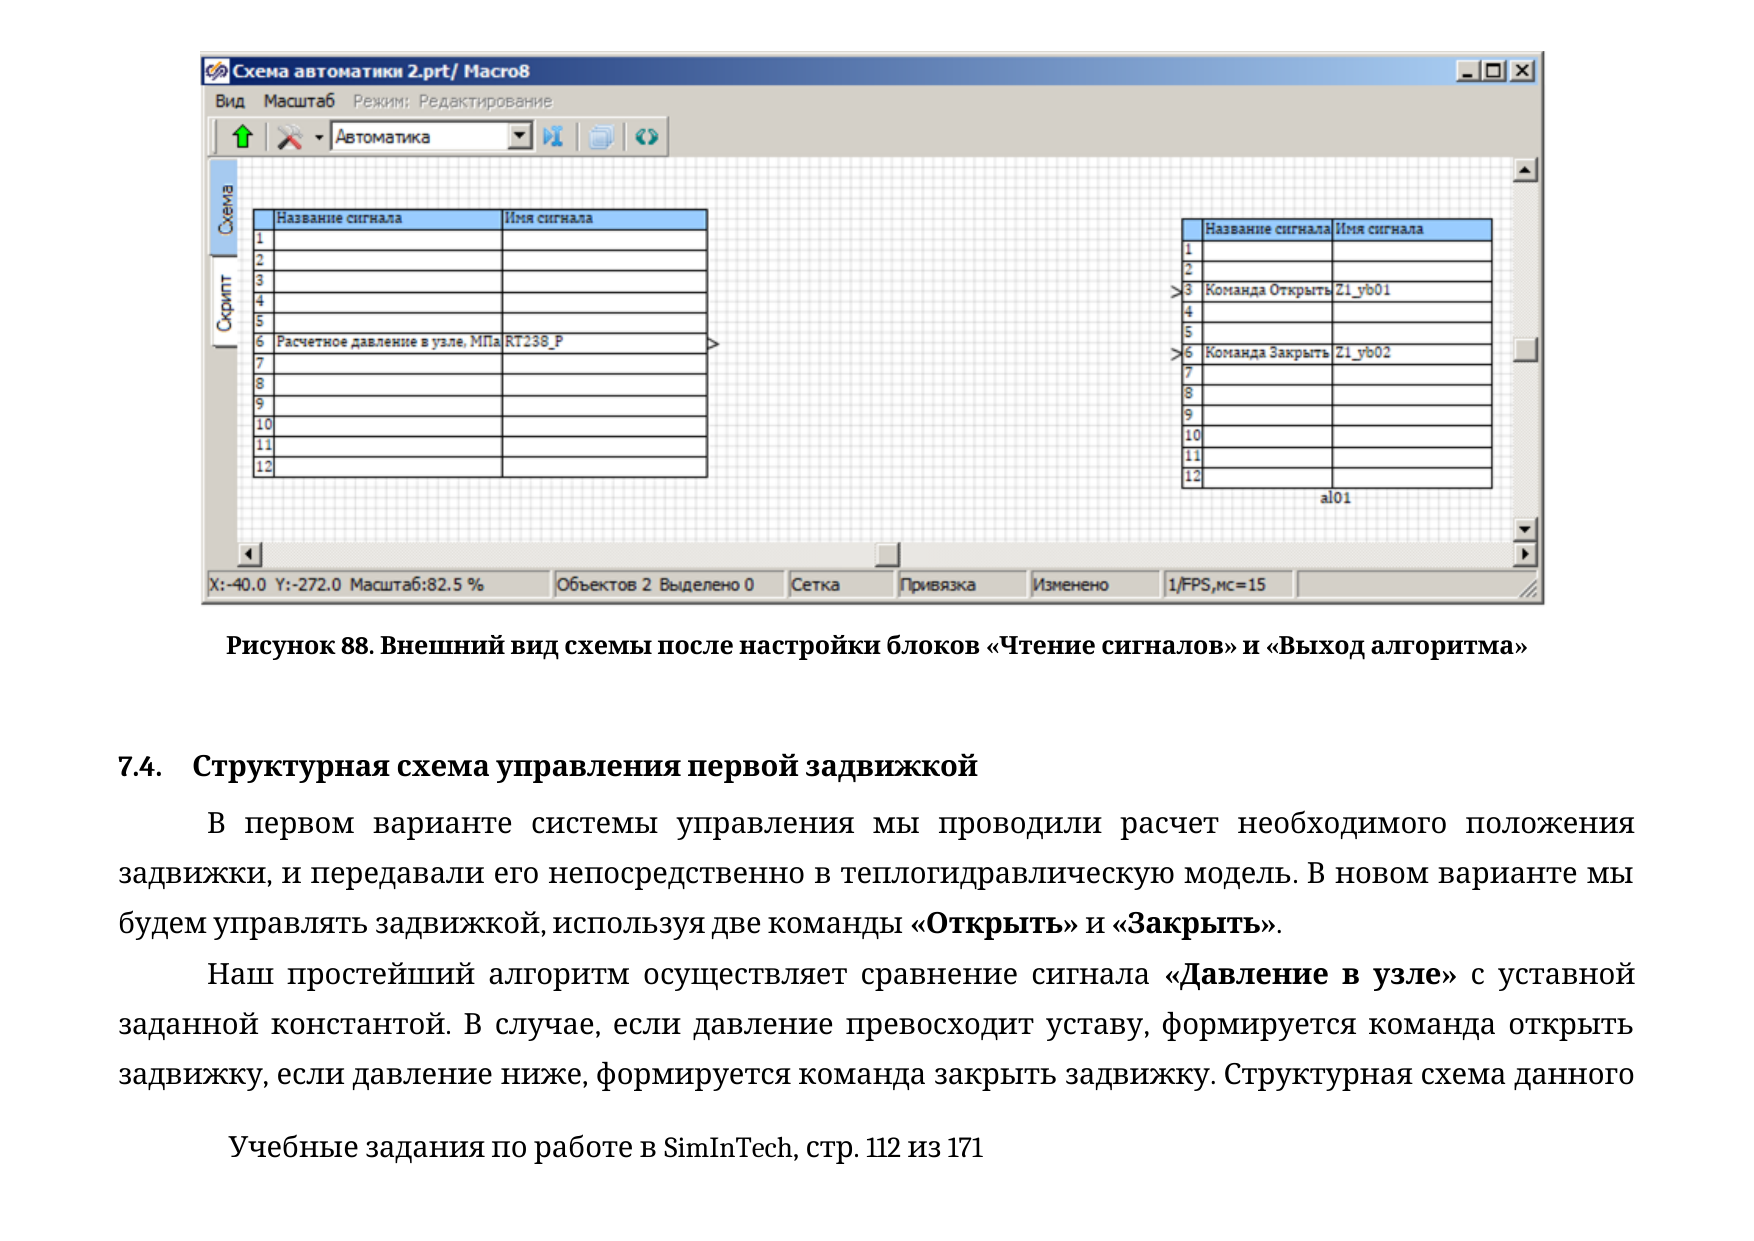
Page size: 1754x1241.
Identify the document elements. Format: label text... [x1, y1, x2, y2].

picture [200, 51, 1554, 616]
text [118, 958, 1636, 1092]
text В первом варианте системы управления мы проводили расчет необходимого положения задвижки, и передавали его непосредственно в теплогидравлическую модель. В новом варианте мы будем управлять задвижкой, используя две команды «Открыть» и «Закрыть». [118, 807, 1636, 941]
subtitle Структурная схема управления первой задвижкой [118, 750, 1636, 784]
